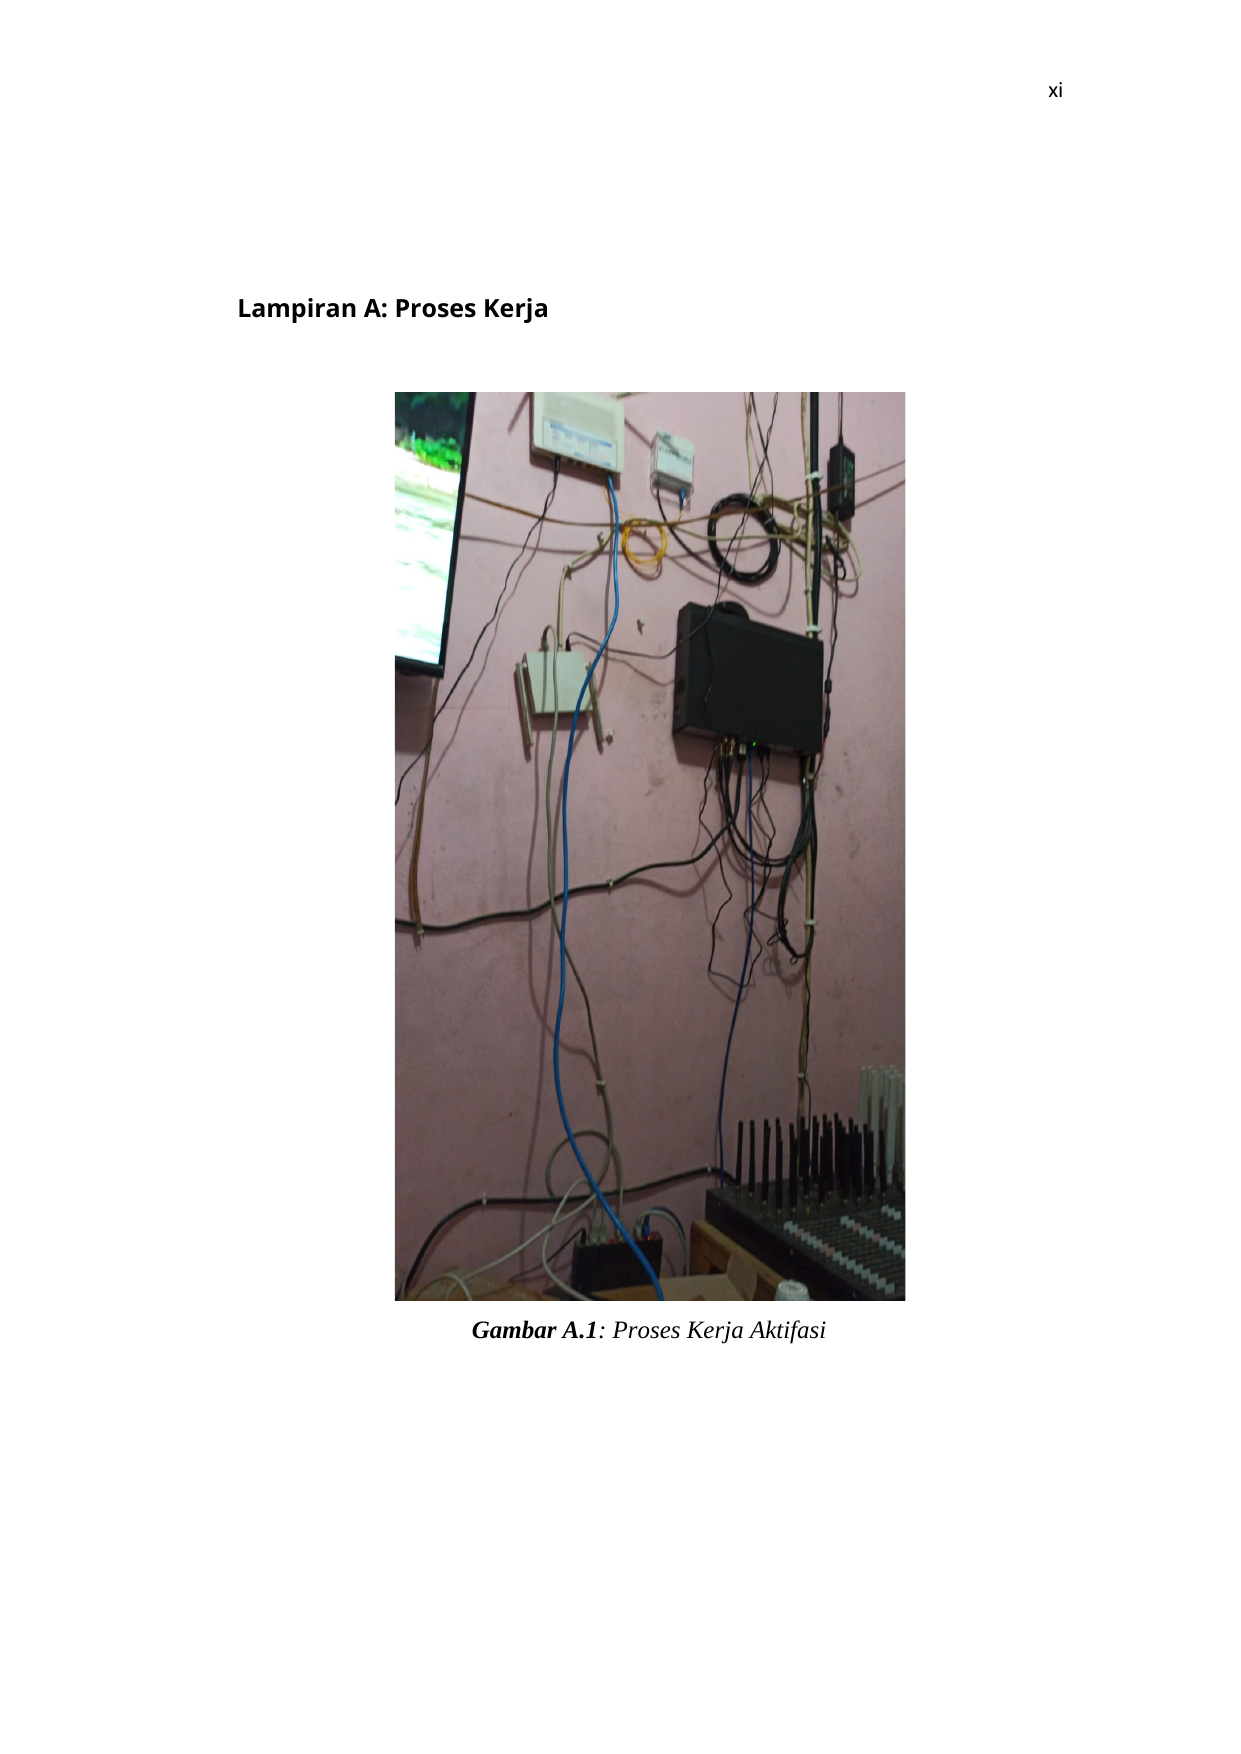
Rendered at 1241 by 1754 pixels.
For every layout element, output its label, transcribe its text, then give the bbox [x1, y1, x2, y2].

text Gambar A.1: Proses Kerja Aktifasi [237, 1315, 1063, 1343]
picture [394, 392, 906, 1301]
text Lampiran A: Proses Kerja [237, 290, 1063, 324]
